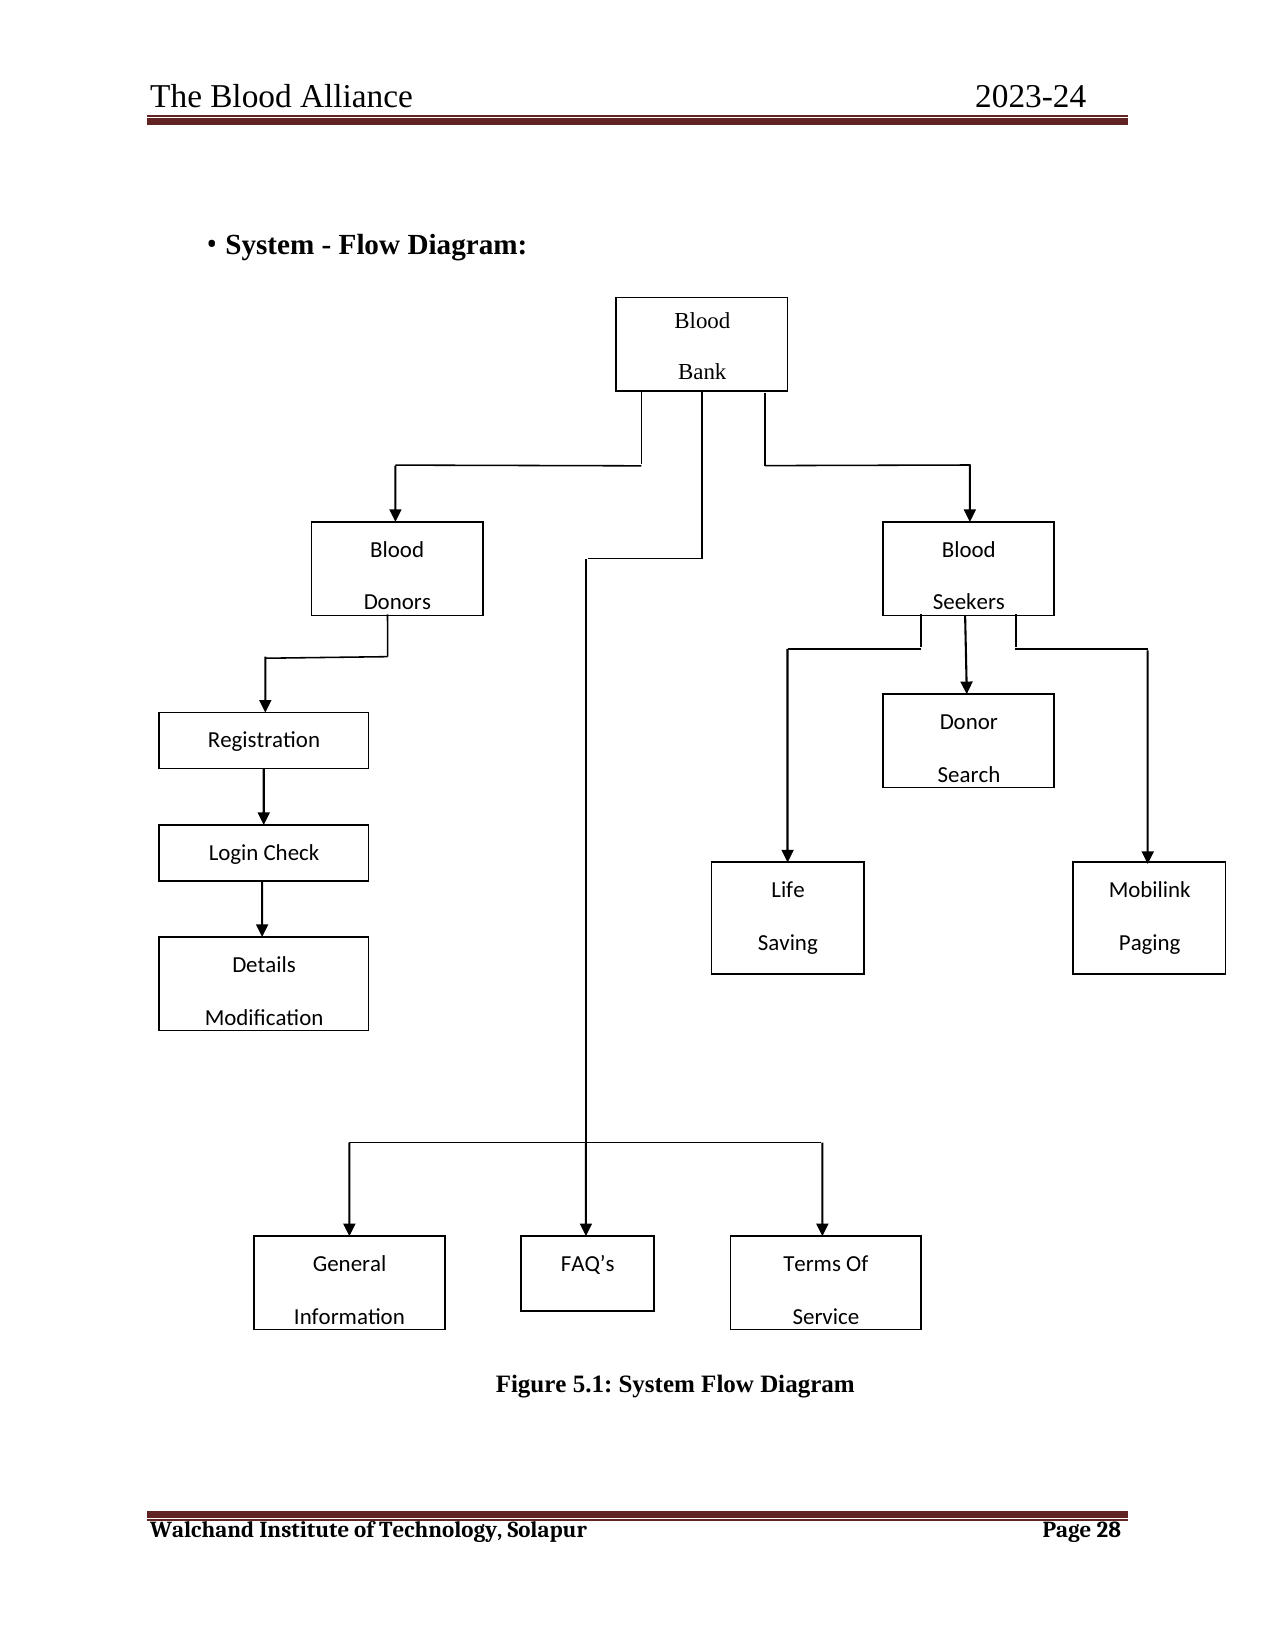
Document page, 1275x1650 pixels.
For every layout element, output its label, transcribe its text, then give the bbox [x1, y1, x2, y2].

text • System - Flow Diagram: [150, 223, 527, 263]
subtitle Figure 5.1: System Flow Diagram [209, 1369, 1141, 1397]
